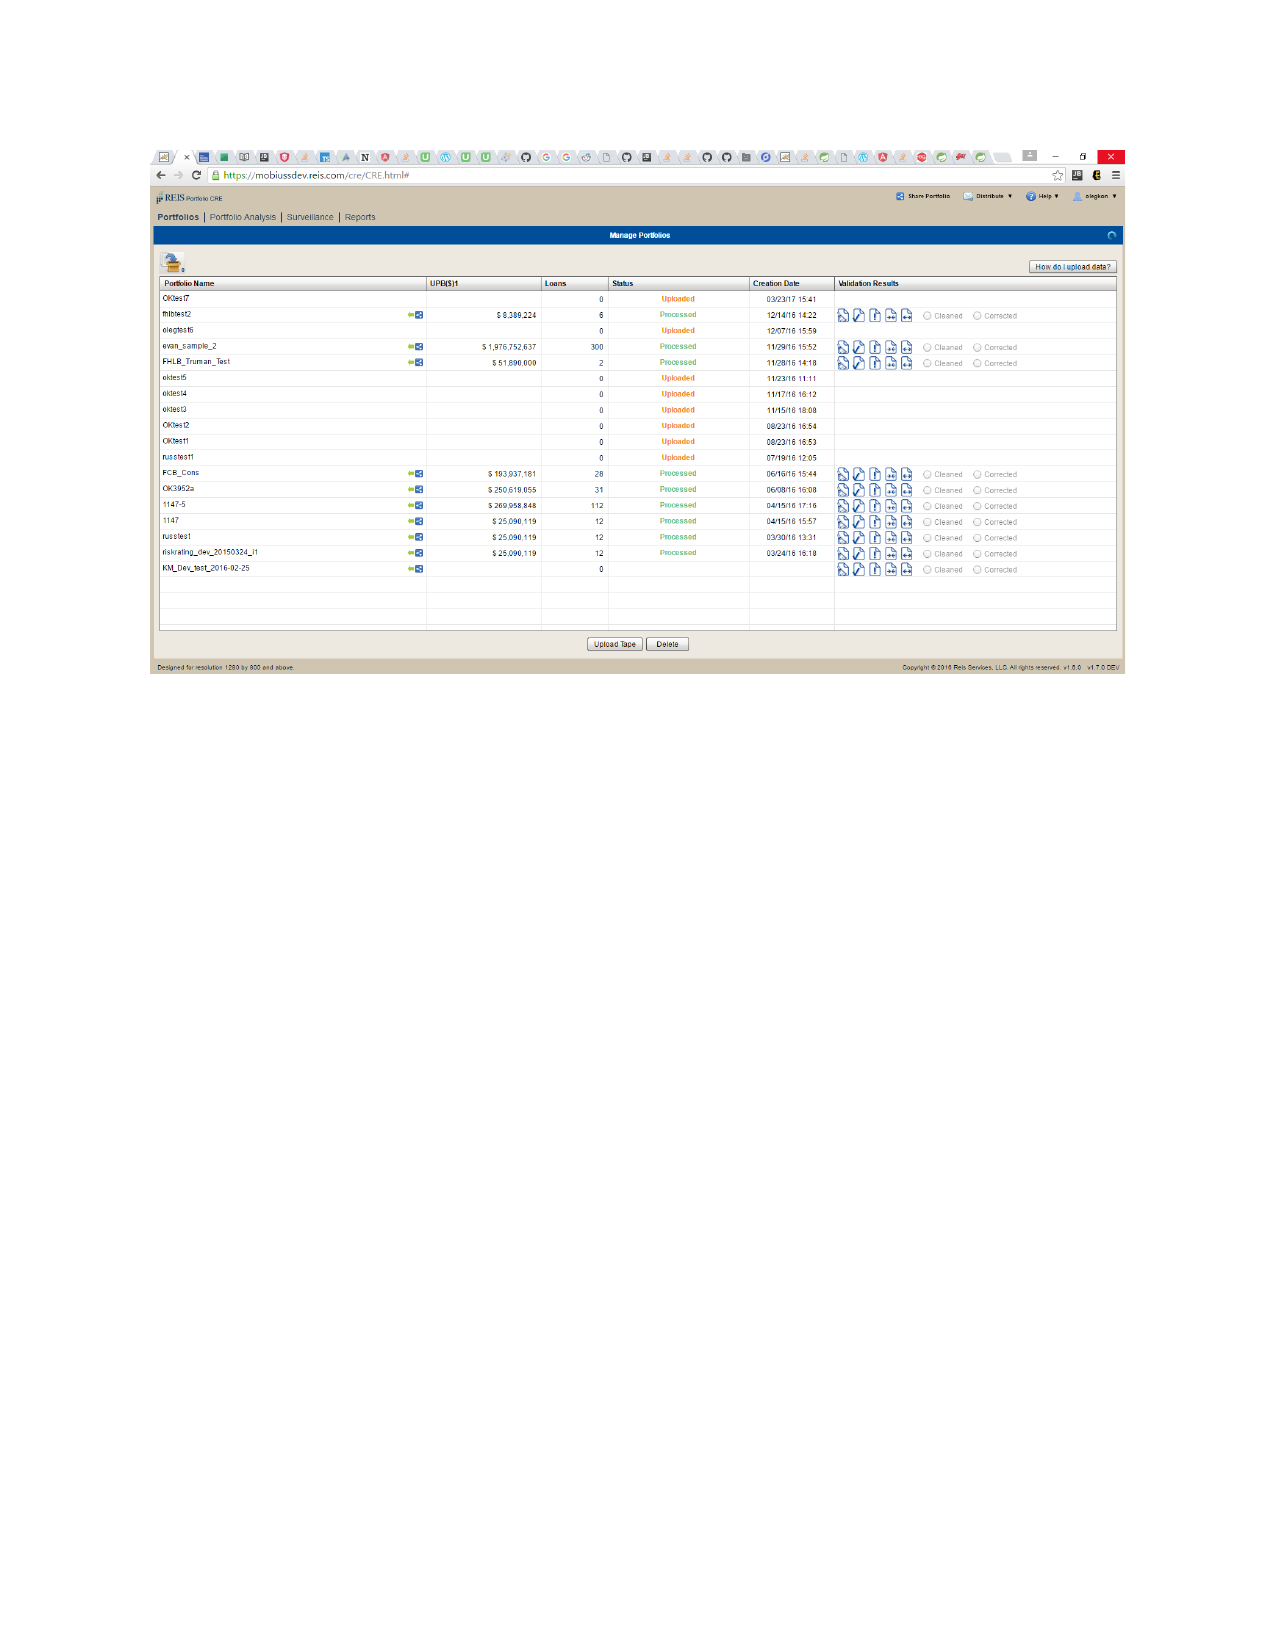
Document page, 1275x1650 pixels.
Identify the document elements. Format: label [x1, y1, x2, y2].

picture [150, 150, 1125, 674]
